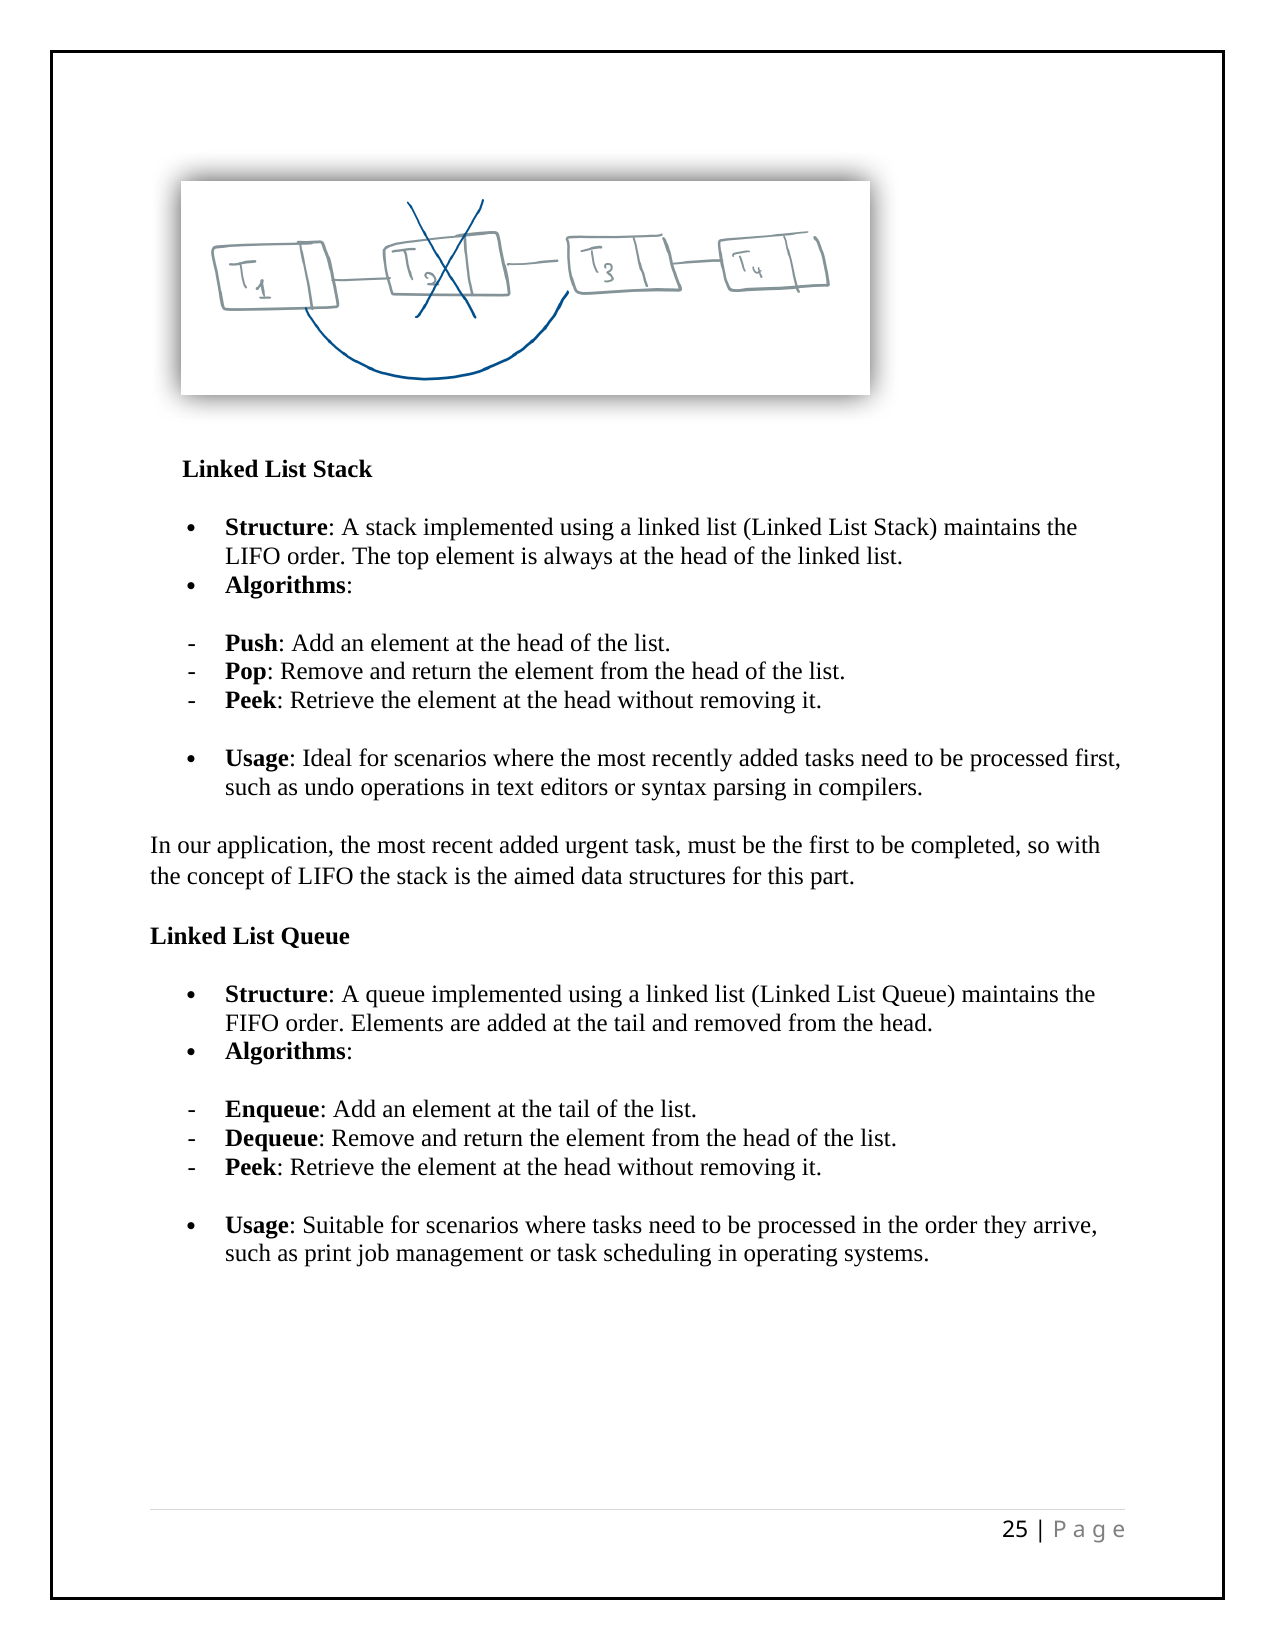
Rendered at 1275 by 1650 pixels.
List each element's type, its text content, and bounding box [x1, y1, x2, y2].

list Dequeue: Remove and return the element from the head of the list. [187, 1123, 1125, 1152]
picture [181, 181, 870, 395]
list Structure: A stack implemented using a linked list (Linked List Stack) maintains the LIFO order. The top element is always at the head of the linked list. [187, 512, 1125, 570]
list Pop: Remove and return the element from the head of the list. [187, 656, 1125, 685]
text In our application, the most recent added urgent task, must be the first to be completed, so with the concept of LIFO the stack is the aimed data structures for this part. [150, 830, 1125, 889]
list Usage: Ideal for scenarios where the most recently added tasks need to be processed first, such as undo operations in text editors or syntax parsing in compilers. [187, 743, 1125, 801]
list Peek: Retrieve the element at the head without removing it. [187, 1152, 1125, 1181]
list Algorithms: [187, 1036, 1125, 1065]
list Structure: A queue implemented using a linked list (Linked List Queue) maintains the FIFO order. Elements are added at the tail and removed from the head. [187, 979, 1125, 1036]
text Linked List Queue [150, 921, 1125, 950]
list Push: Add an element at the head of the list. [187, 628, 1125, 656]
list Peek: Retrieve the element at the head without removing it. [187, 685, 1125, 714]
text  Linked List Stack [150, 454, 1125, 483]
list Usage: Suitable for scenarios where tasks need to be processed in the order they arrive, such as print job management or task scheduling in operating systems. [187, 1210, 1125, 1267]
list Enqueue: Add an element at the tail of the list. [187, 1094, 1125, 1123]
list Algorithms: [187, 570, 1125, 598]
